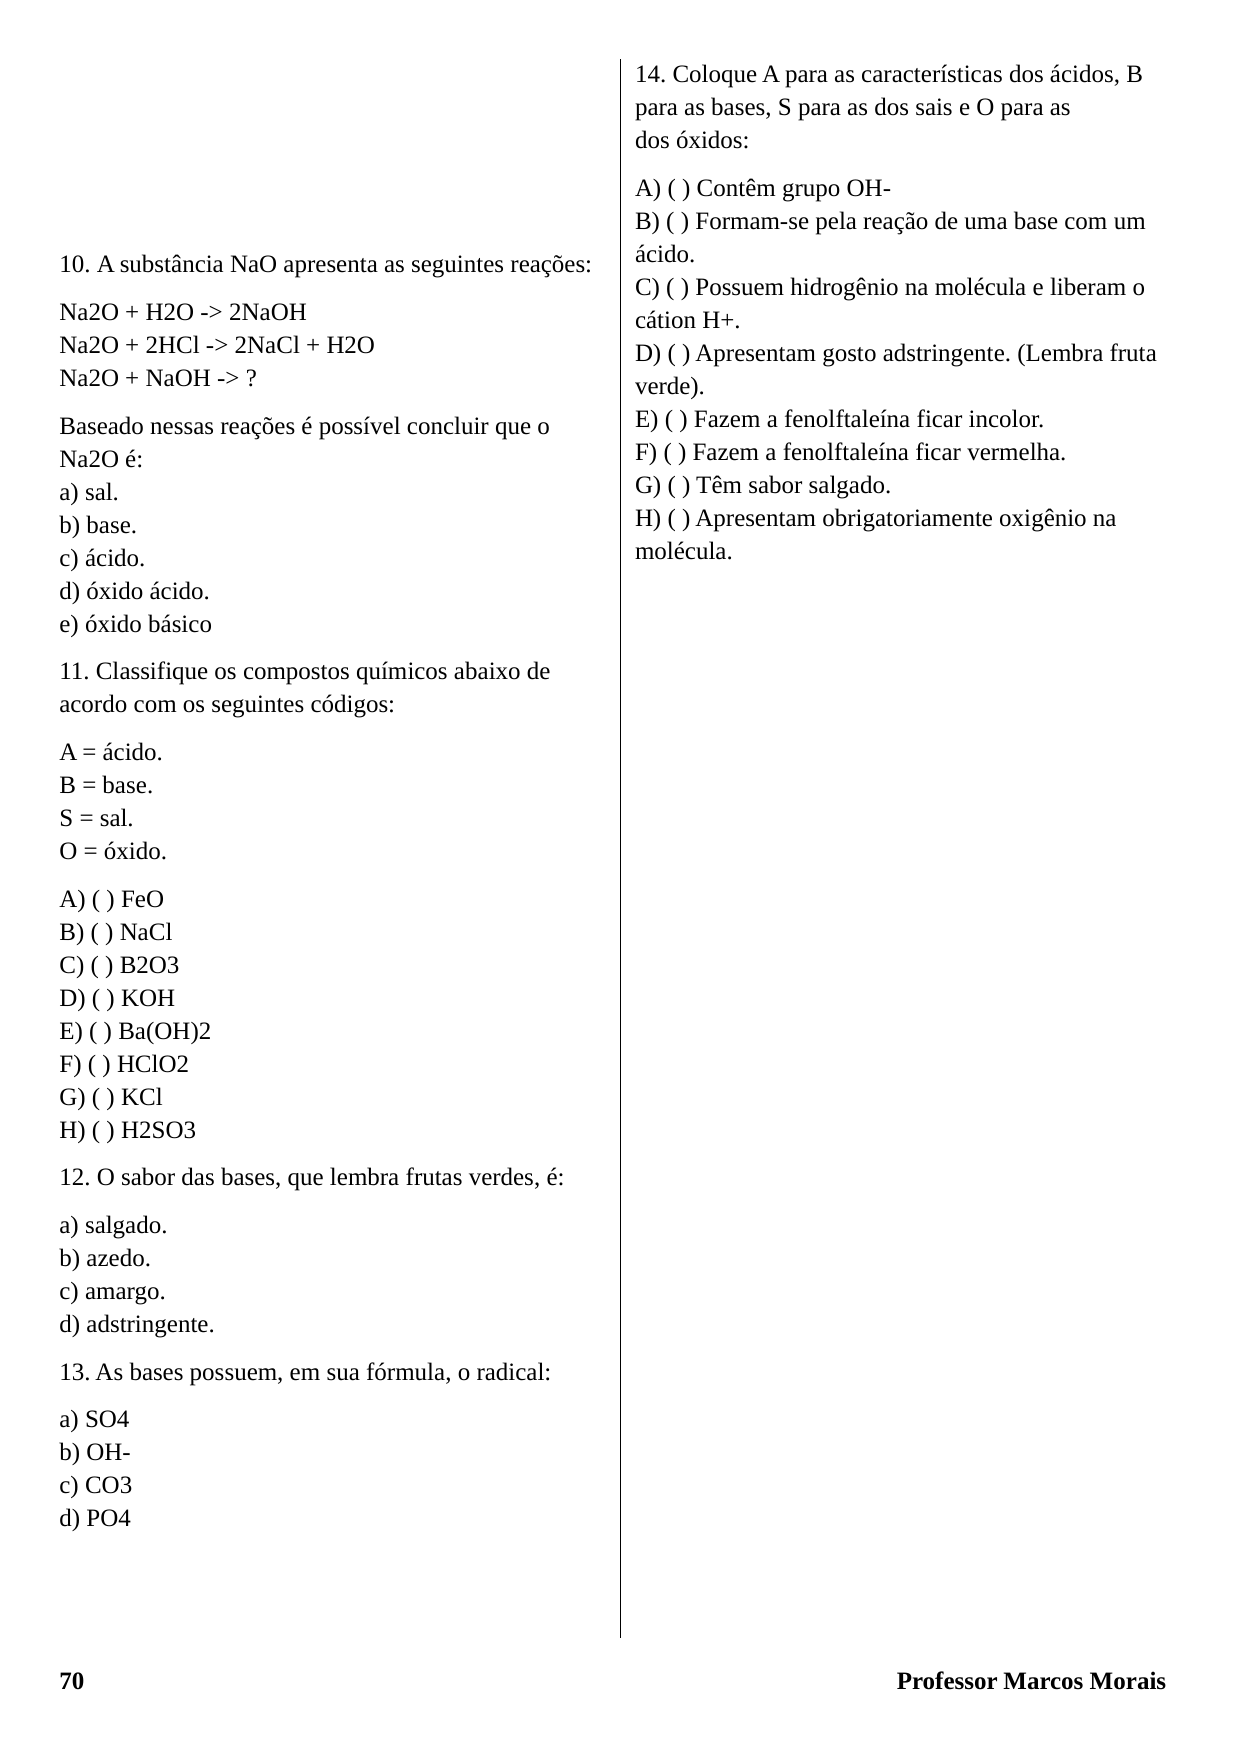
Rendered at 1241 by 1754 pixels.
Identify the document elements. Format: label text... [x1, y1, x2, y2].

text Baseado nessas reações é possível concluir que o Na2O é: a) sal. b) base. c) ácido. d) óxido ácido. e) óxido básico [59, 411, 605, 638]
text A) ( ) Contêm grupo OH- B) ( ) Formam-se pela reação de uma base com um ácido. C) ( ) Possuem hidrogênio na molécula e liberam o cátion H+. D) ( ) Apresentam gosto adstringente. (Lembra fruta verde). E) ( ) Fazem a fenolftaleína ficar incolor. F) ( ) Fazem a fenolftaleína ficar vermelha. G) ( ) Têm sabor salgado. H) ( ) Apresentam obrigatoriamente oxigênio na molécula. [635, 173, 1181, 565]
text Na2O + H2O -> 2NaOH Na2O + 2HCl -> 2NaCl + H2O Na2O + NaOH -> ? [59, 297, 605, 392]
text 12. O sabor das bases, que lembra frutas verdes, é: [59, 1162, 605, 1191]
text 10. A substância NaO apresenta as seguintes reações: [59, 249, 605, 278]
text 14. Coloque A para as características dos ácidos, B para as bases, S para as dos sais e O para as dos óxidos: [635, 59, 1181, 154]
text 13. As bases possuem, em sua fórmula, o radical: [59, 1357, 605, 1386]
text A = ácido. B = base. S = sal. O = óxido. [59, 737, 605, 865]
text a) salgado. b) azedo. c) amargo. d) adstringente. [59, 1210, 605, 1338]
text a) SO4 b) OH- c) CO3 d) PO4 [59, 1404, 605, 1532]
text 11. Classifique os compostos químicos abaixo de acordo com os seguintes códigos: [59, 656, 605, 718]
text A) ( ) FeO B) ( ) NaCl C) ( ) B2O3 D) ( ) KOH E) ( ) Ba(OH)2 F) ( ) HClO2 G) ( ) KCl H) ( ) H2SO3 [59, 884, 605, 1144]
